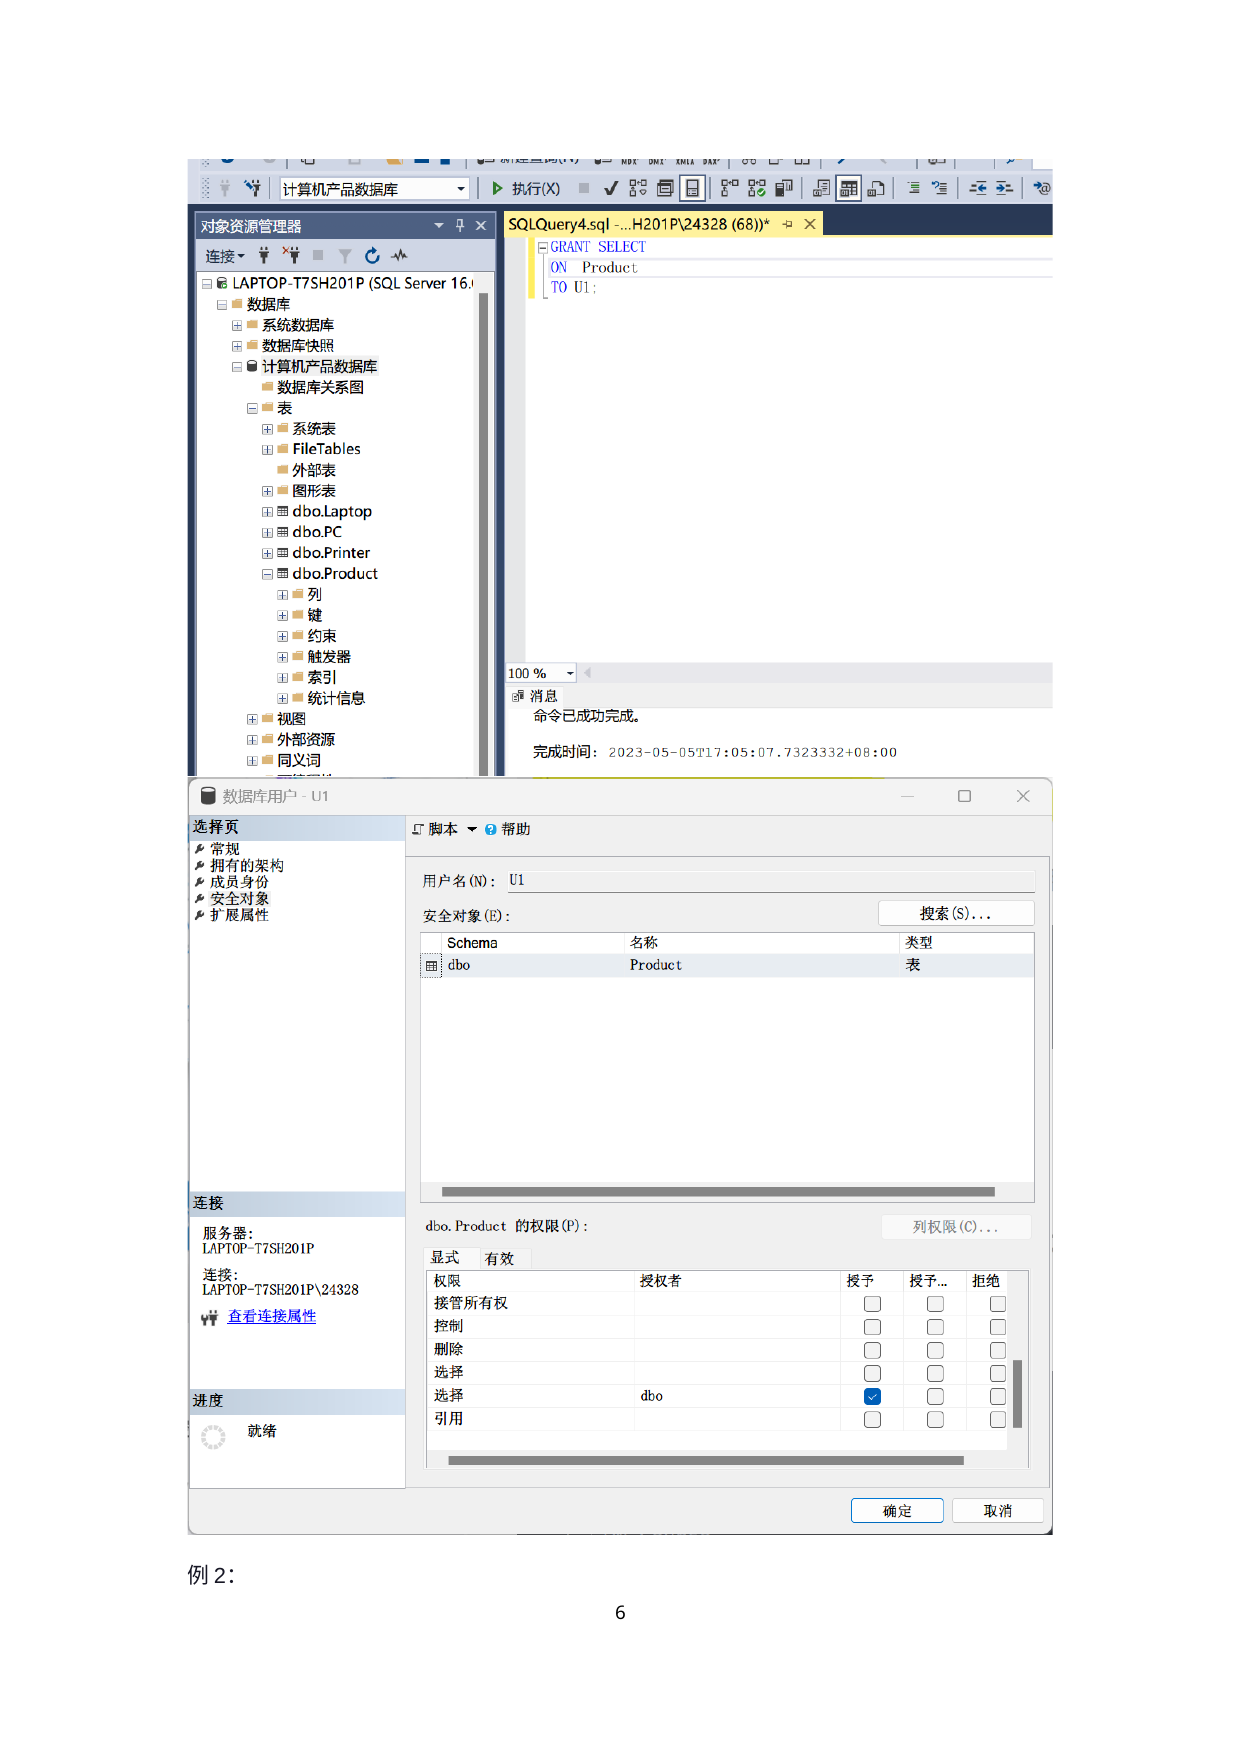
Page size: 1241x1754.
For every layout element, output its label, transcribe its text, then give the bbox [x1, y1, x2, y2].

picture [187, 159, 1053, 776]
text 例2： [187, 1557, 1053, 1590]
picture [187, 777, 1053, 1535]
